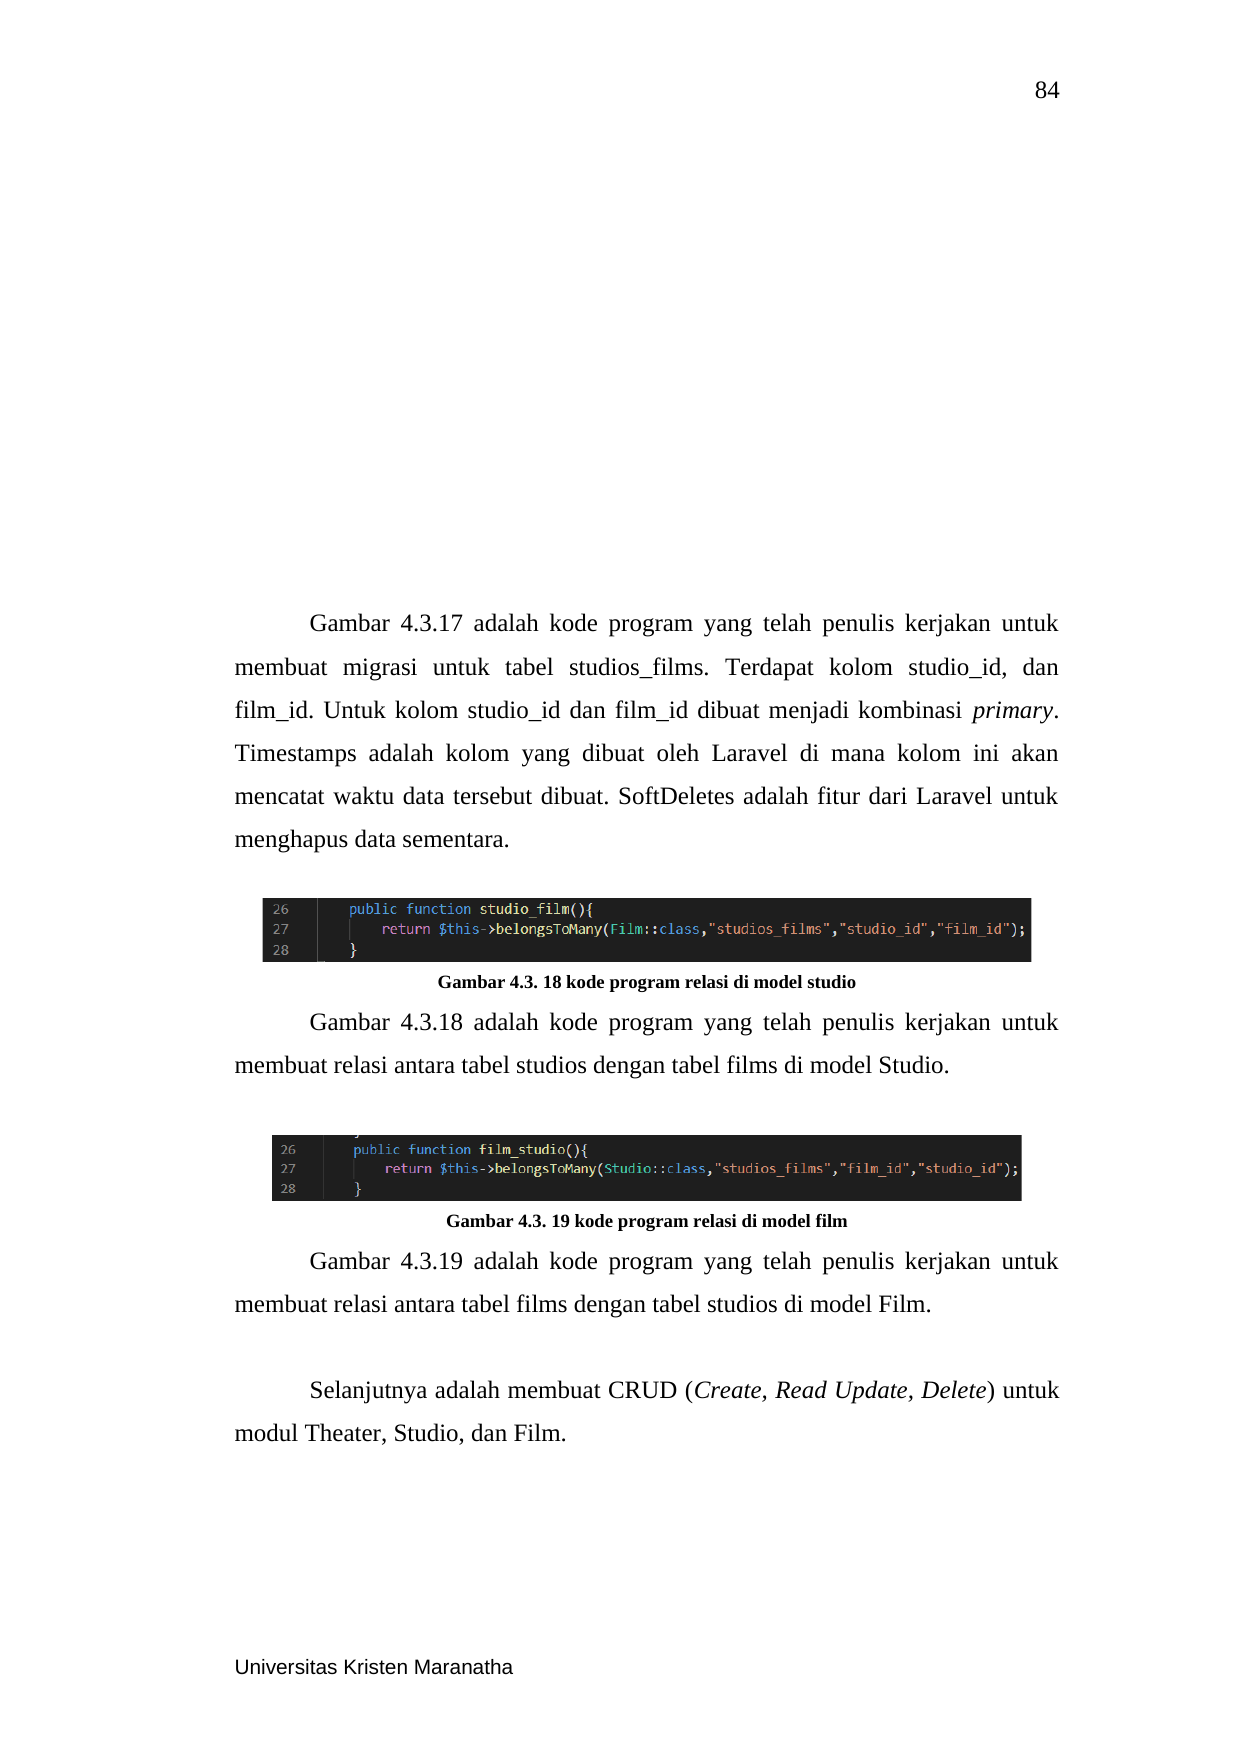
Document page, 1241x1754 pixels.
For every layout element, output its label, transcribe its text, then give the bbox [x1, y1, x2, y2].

text Gambar 4.3.17 adalah kode program yang telah penulis kerjakan untuk membuat migrasi untuk tabel studios_films. Terdapat kolom studio_id, dan film_id. Untuk kolom studio_id dan film_id dibuat menjadi kombinasi primary. Timestamps adalah kolom yang dibuat oleh Laravel di mana kolom ini akan mencatat waktu data tersebut dibuat. SoftDeletes adalah fitur dari Laravel untuk menghapus data sementara. [234, 608, 1059, 853]
text Gambar 4.3.18 adalah kode program yang telah penulis kerjakan untuk membuat relasi antara tabel studios dengan tabel films di model Studio. [234, 953, 1059, 1078]
picture [262, 898, 1032, 962]
text Selanjutnya adalah membuat CRUD (Create, Read Update, Delete) untuk modul Theater, Studio, dan Film. [234, 1375, 1059, 1447]
text Gambar 4.3.19 adalah kode program yang telah penulis kerjakan untuk membuat relasi antara tabel films dengan tabel studios di model Film. [234, 1179, 1059, 1318]
picture [272, 1135, 1022, 1201]
